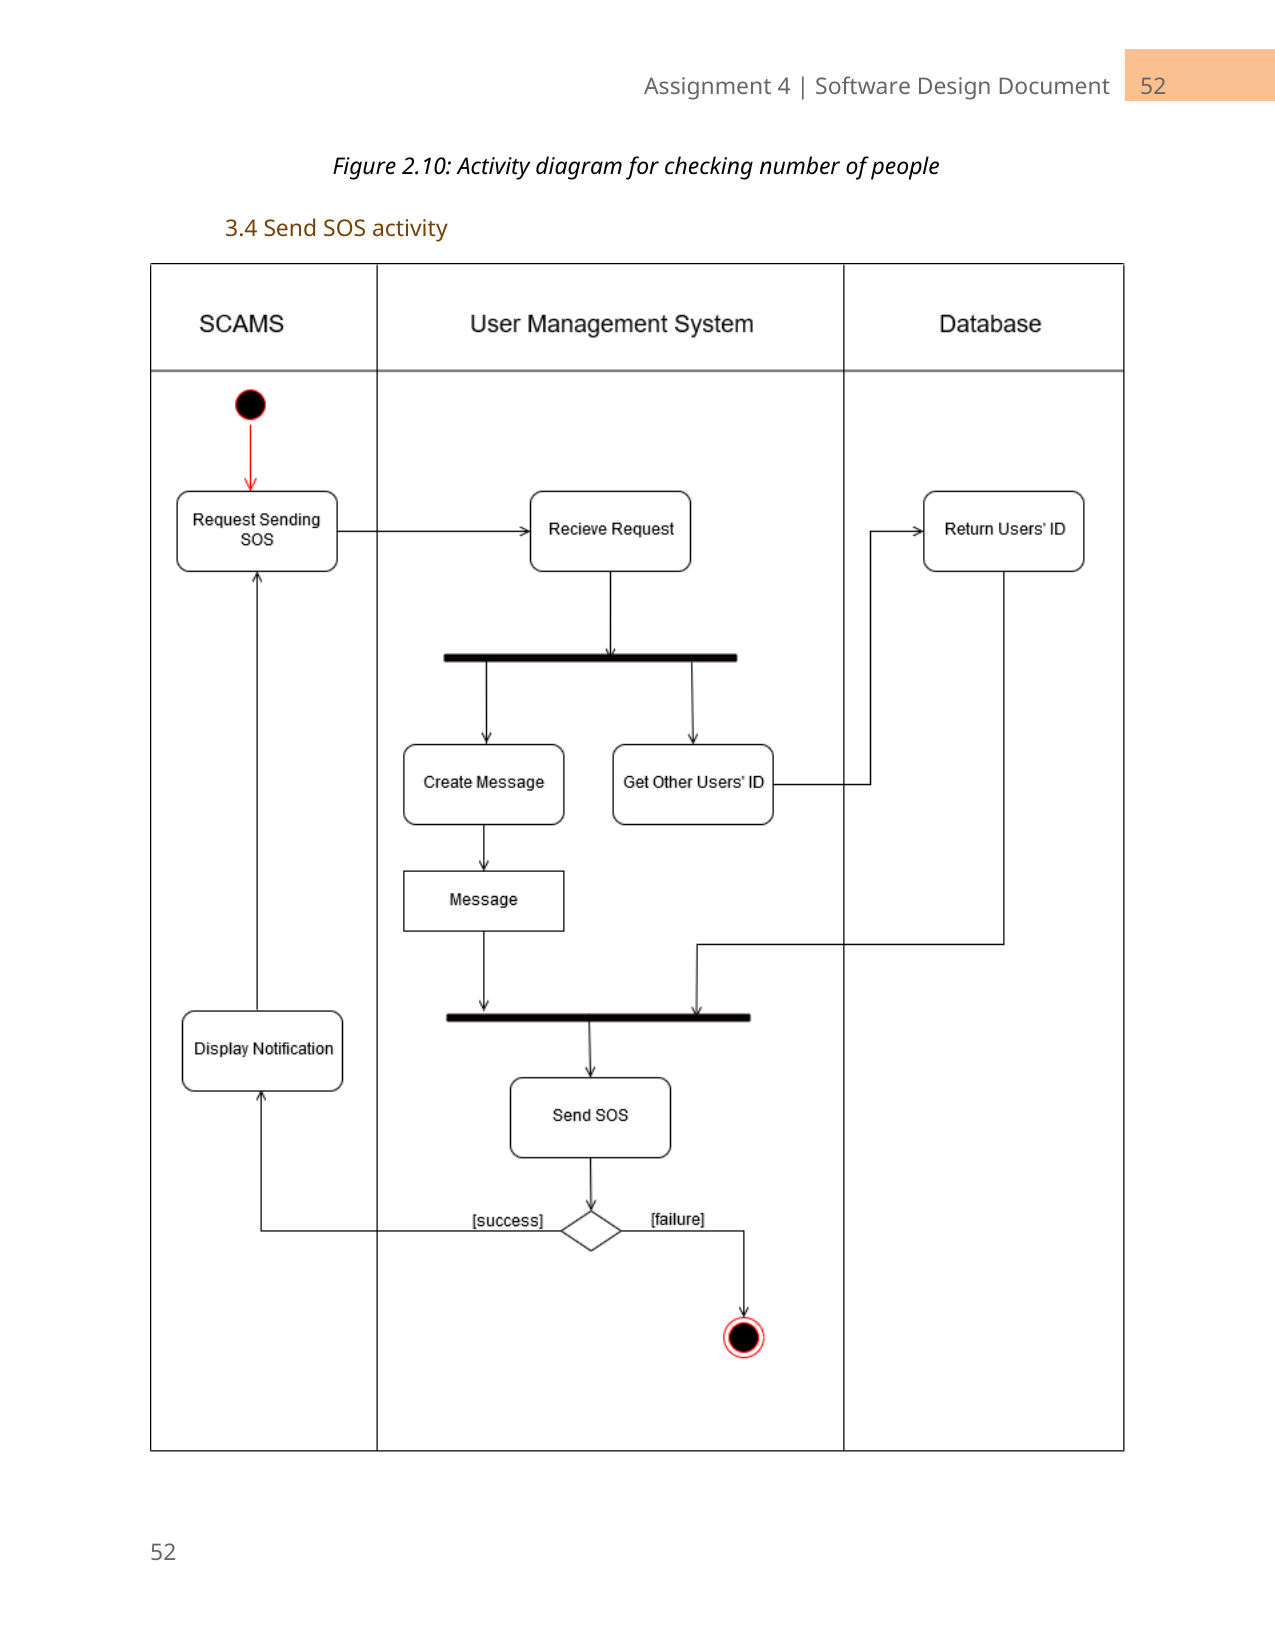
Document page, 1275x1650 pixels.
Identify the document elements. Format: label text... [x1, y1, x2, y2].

picture [150, 263, 1125, 1453]
text Figure 2.10: Activity diagram for checking number of people [150, 150, 1125, 181]
subtitle 3.4 Send SOS activity [150, 211, 1125, 243]
